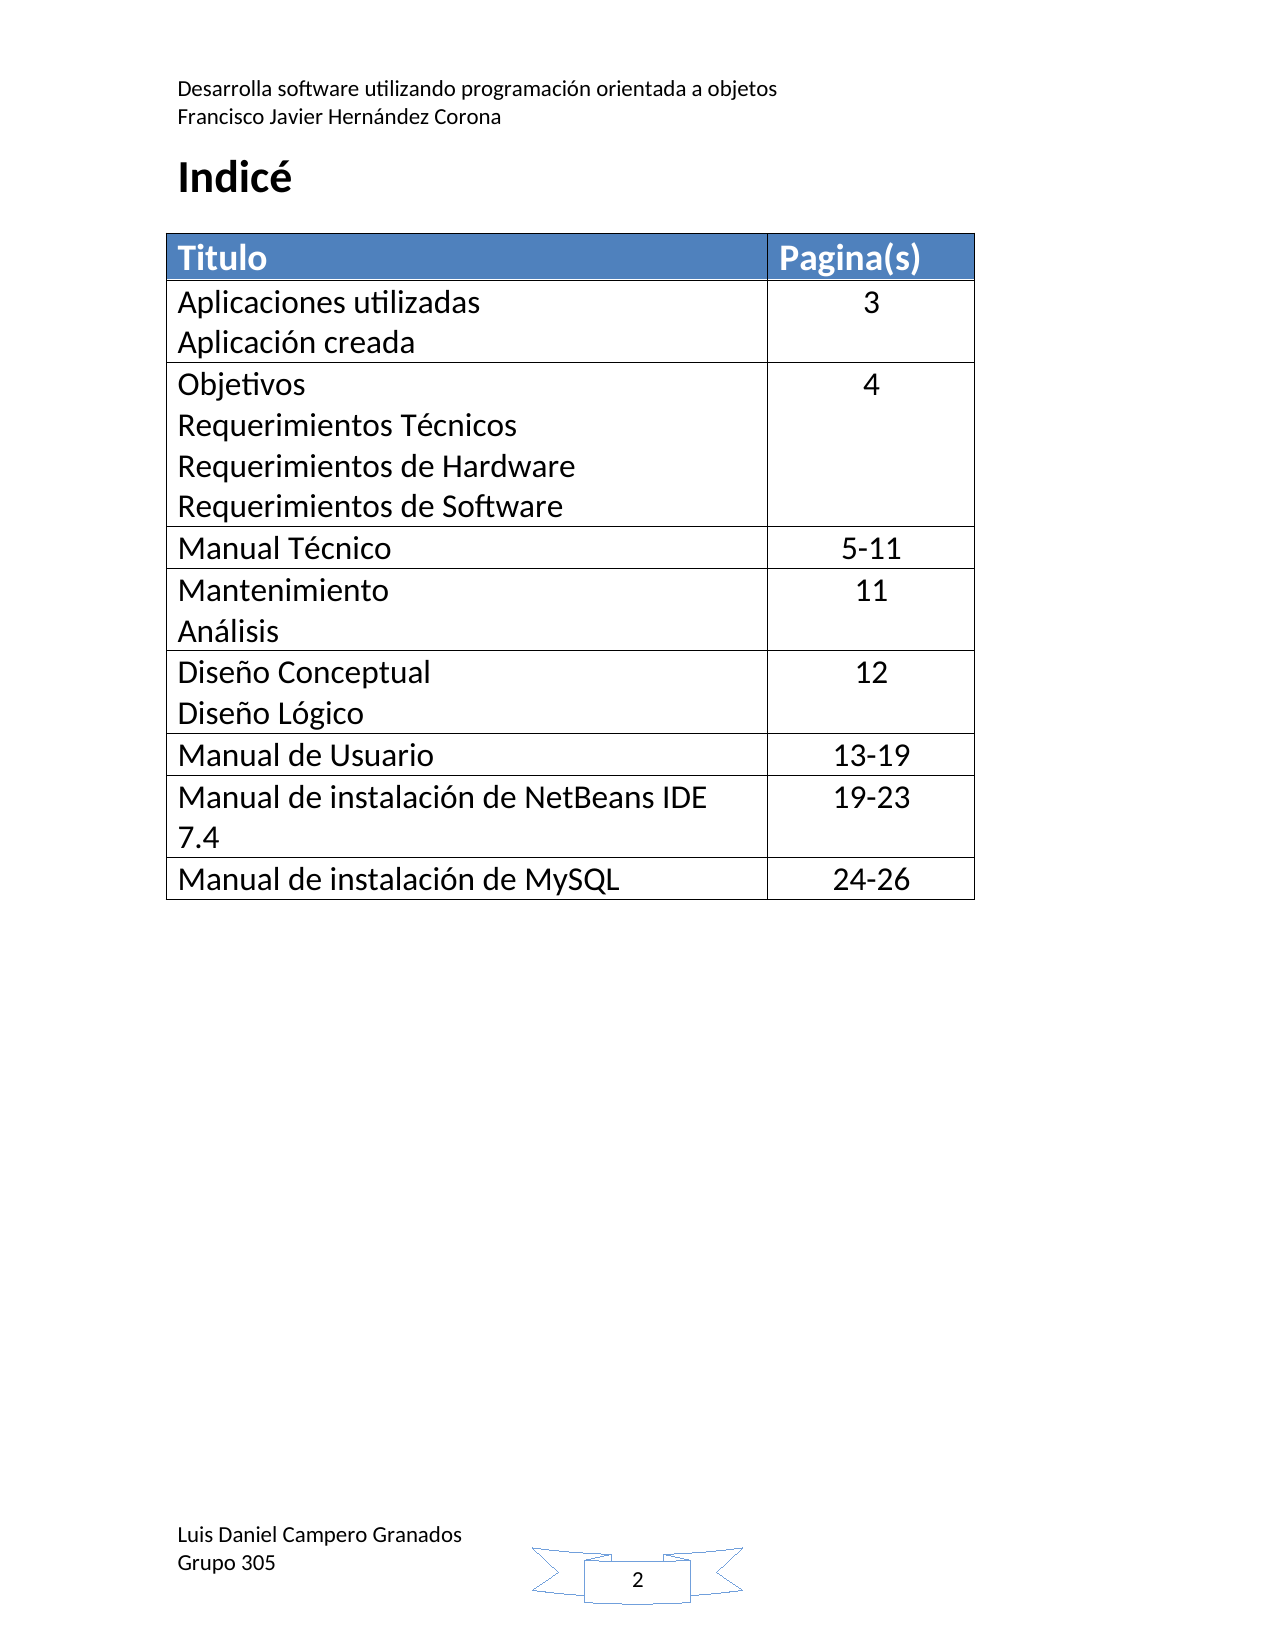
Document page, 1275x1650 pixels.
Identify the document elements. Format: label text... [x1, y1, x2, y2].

table_cell Manual Técnico [167, 527, 767, 568]
table_cell Diseño Conceptual Diseño Lógico [167, 651, 767, 733]
table_cell Manual de instalación de NetBeans IDE 7.4 [167, 776, 767, 857]
table_cell Aplicaciones utilizadas Aplicación creada [167, 281, 767, 362]
table_header Titulo [167, 234, 767, 279]
table_cell 24-26 [768, 858, 974, 899]
table_cell Manual de instalación de MySQL [167, 858, 767, 899]
table_cell 11 [768, 569, 974, 650]
table_cell Mantenimiento Análisis [167, 569, 767, 650]
table_cell 13-19 [768, 734, 974, 774]
table_cell 12 [768, 651, 974, 733]
table_cell Objetivos Requerimientos Técnicos Requerimientos de Hardware Requerimientos de Software [167, 363, 767, 526]
table_cell 3 [768, 281, 974, 362]
table_header Pagina(s) [768, 234, 974, 279]
table_cell Manual de Usuario [167, 734, 767, 774]
table_cell 5-11 [768, 527, 974, 568]
table_cell 19-23 [768, 776, 974, 857]
text Indicé [177, 148, 1098, 203]
table_cell 4 [768, 363, 974, 526]
